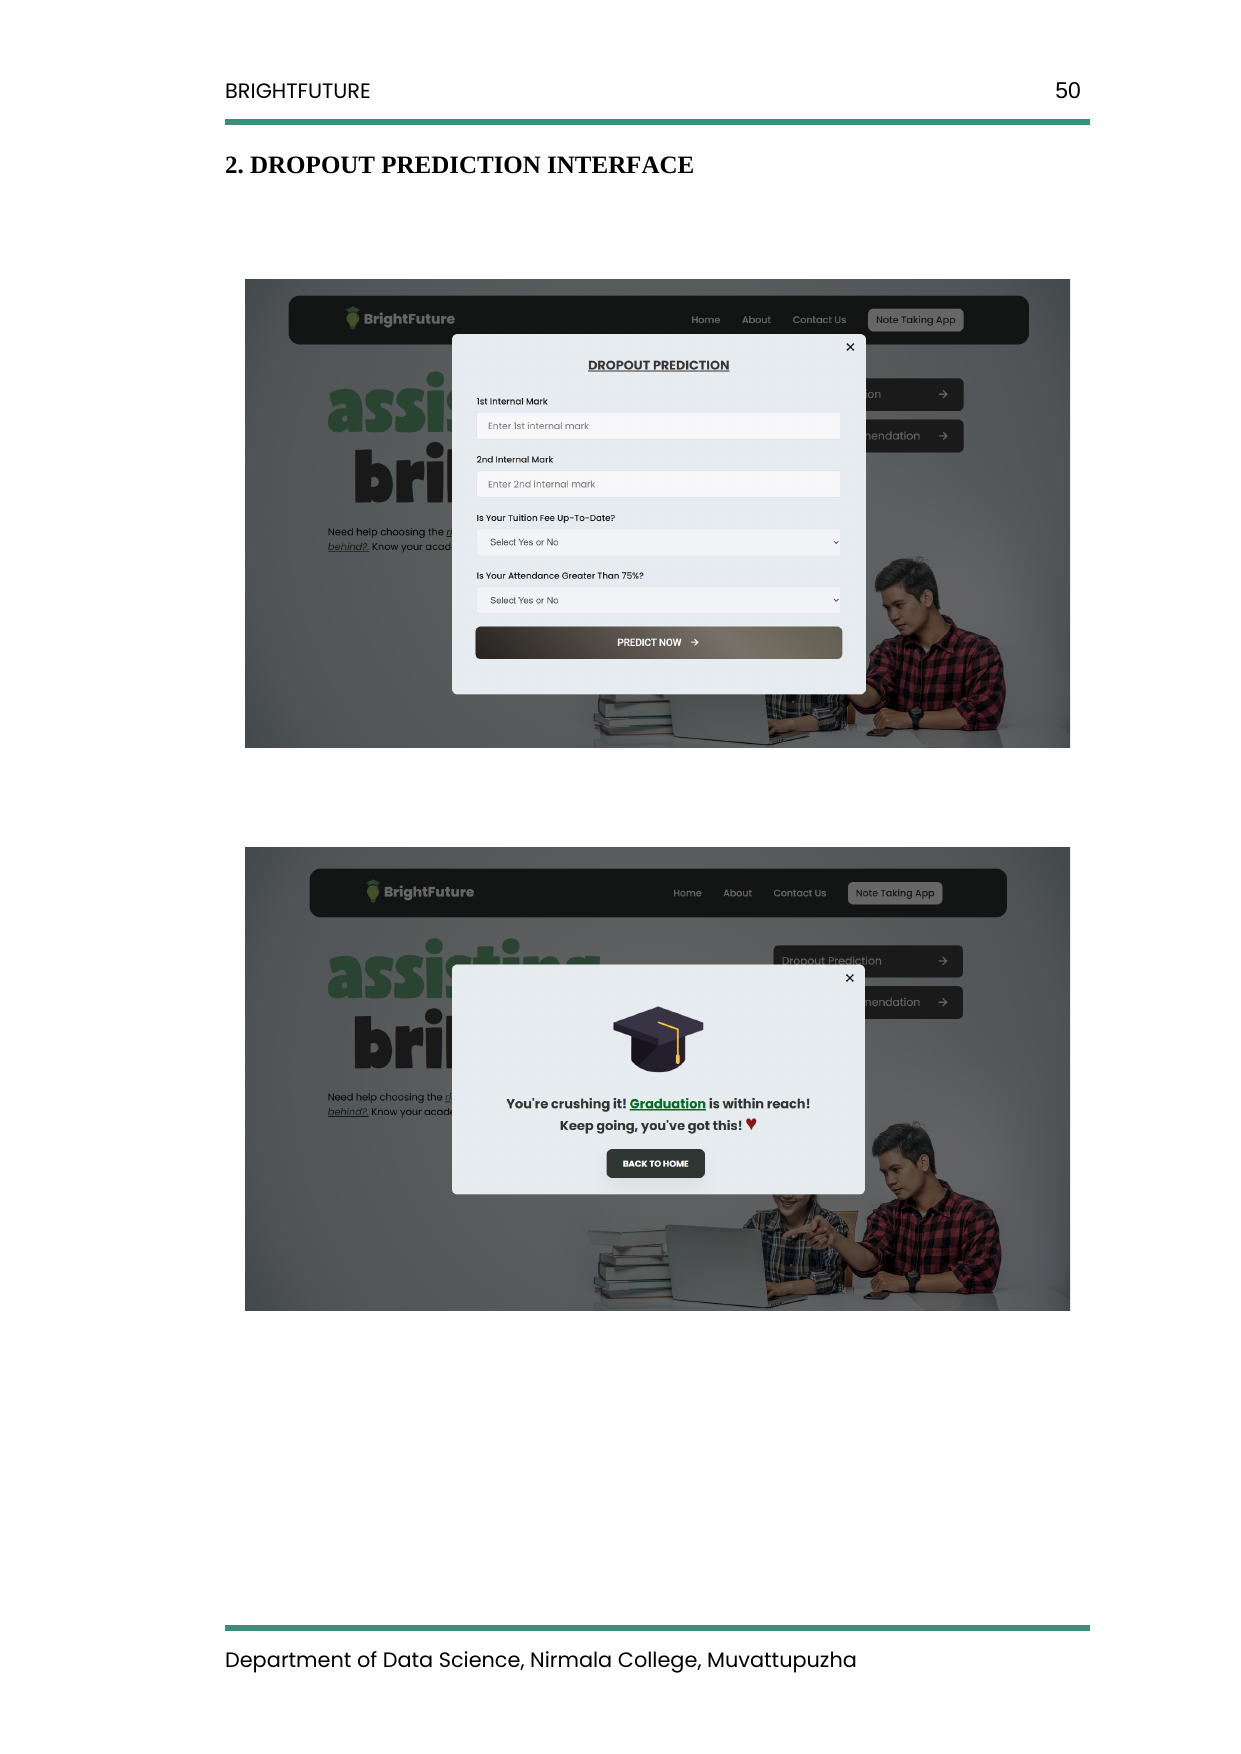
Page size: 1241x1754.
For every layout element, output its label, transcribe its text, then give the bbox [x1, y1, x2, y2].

text 2. DROPOUT PREDICTION INTERFACE [225, 150, 1090, 179]
picture [245, 847, 1071, 1311]
picture [245, 279, 1071, 748]
